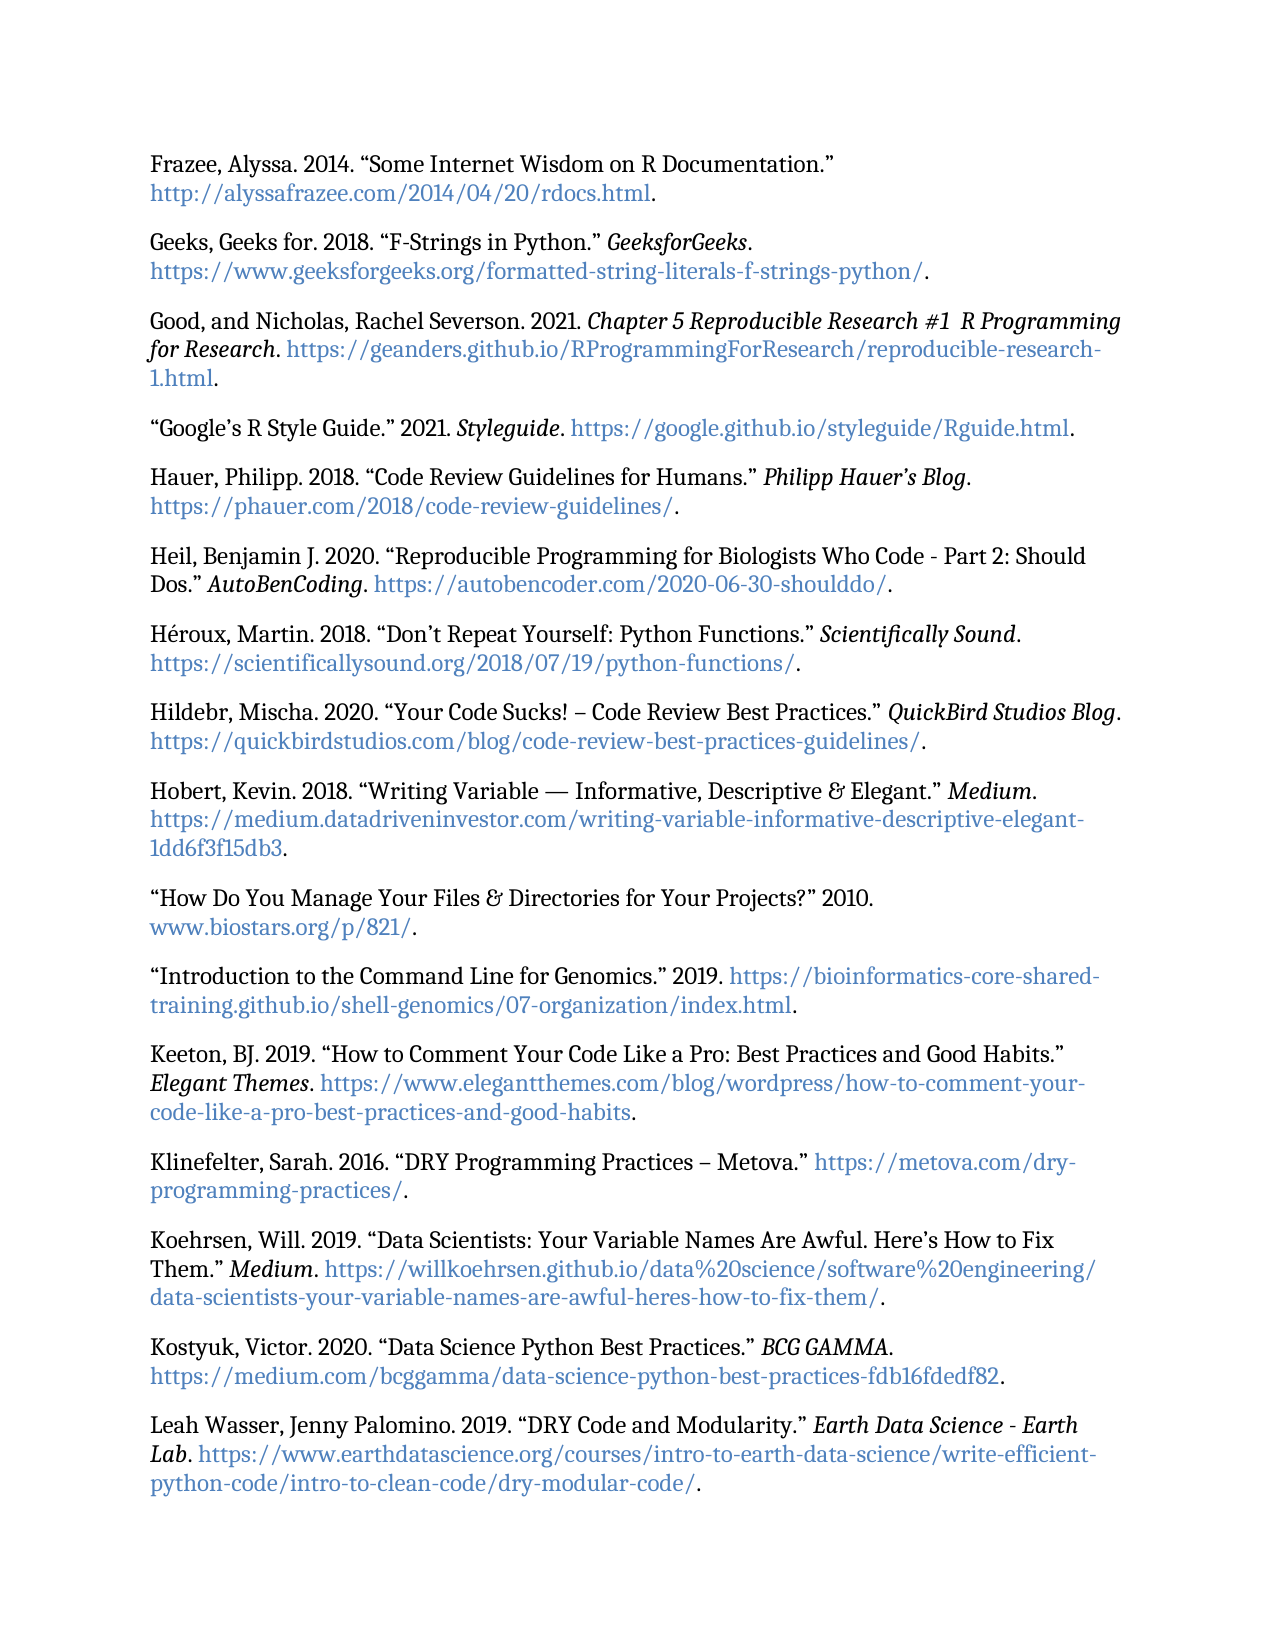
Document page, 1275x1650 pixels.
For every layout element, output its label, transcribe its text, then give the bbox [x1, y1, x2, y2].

text Héroux, Martin. 2018. “Don’t Repeat Yourself: Python Functions.” Scientifically Sound. https://scientificallysound.org/2018/07/19/python-functions/. [150, 620, 1125, 677]
text Geeks, Geeks for. 2018. “F-Strings in Python.” GeeksforGeeks. https://www.geeksforgeeks.org/formatted-string-literals-f-strings-python/. [150, 228, 1125, 286]
text “Google’s R Style Guide.” 2021. Styleguide. https://google.github.io/styleguide/Rguide.html. [150, 414, 1125, 442]
text Kostyuk, Victor. 2020. “Data Science Python Best Practices.” BCG GAMMA. https://medium.com/bcggamma/data-science-python-best-practices-fdb16fdedf82. [150, 1333, 1125, 1390]
text Frazee, Alyssa. 2014. “Some Internet Wisdom on R Documentation.” http://alyssafrazee.com/2014/04/20/rdocs.html. [150, 150, 1125, 207]
text Koehrsen, Will. 2019. “Data Scientists: Your Variable Names Are Awful. Here’s How to Fix Them.” Medium. https://willkoehrsen.github.io/data%20science/software%20engineering/data-scientists-your-variable-names-are-awful-heres-how-to-fix-them/. [150, 1226, 1125, 1312]
text Hildebr, Mischa. 2020. “Your Code Sucks! – Code Review Best Practices.” QuickBird Studios Blog. https://quickbirdstudios.com/blog/code-review-best-practices-guidelines/. [150, 698, 1125, 756]
text Heil, Benjamin J. 2020. “Reproducible Programming for Biologists Who Code - Part 2: Should Dos.” AutoBenCoding. https://autobencoder.com/2020-06-30-shoulddo/. [150, 542, 1125, 599]
text Hauer, Philipp. 2018. “Code Review Guidelines for Humans.” Philipp Hauer’s Blog. https://phauer.com/2018/code-review-guidelines/. [150, 463, 1125, 521]
text “How Do You Manage Your Files & Directories for Your Projects?” 2010. www.biostars.org/p/821/. [150, 884, 1125, 941]
text Hobert, Kevin. 2018. “Writing Variable — Informative, Descriptive & Elegant.” Medium. https://medium.datadriveninvestor.com/writing-variable-informative-descriptive-elegant-1dd6f3f15db3. [150, 777, 1125, 863]
text “Introduction to the Command Line for Genomics.” 2019. https://bioinformatics-core-shared-training.github.io/shell-genomics/07-organization/index.html. [150, 962, 1125, 1019]
text Good, and Nicholas, Rachel Severson. 2021. Chapter 5 Reproducible Research #1 R Programming for Research. https://geanders.github.io/RProgrammingForResearch/reproducible-research-1.html. [150, 307, 1125, 393]
text Leah Wasser, Jenny Palomino. 2019. “DRY Code and Modularity.” Earth Data Science - Earth Lab. https://www.earthdatascience.org/courses/intro-to-earth-data-science/write-efficient-python-code/intro-to-clean-code/dry-modular-code/. [150, 1411, 1125, 1497]
text Keeton, BJ. 2019. “How to Comment Your Code Like a Pro: Best Practices and Good Habits.” Elegant Themes. https://www.elegantthemes.com/blog/wordpress/how-to-comment-your-code-like-a-pro-best-practices-and-good-habits. [150, 1040, 1125, 1127]
text Klinefelter, Sarah. 2016. “DRY Programming Practices – Metova.” https://metova.com/dry-programming-practices/. [150, 1147, 1125, 1205]
